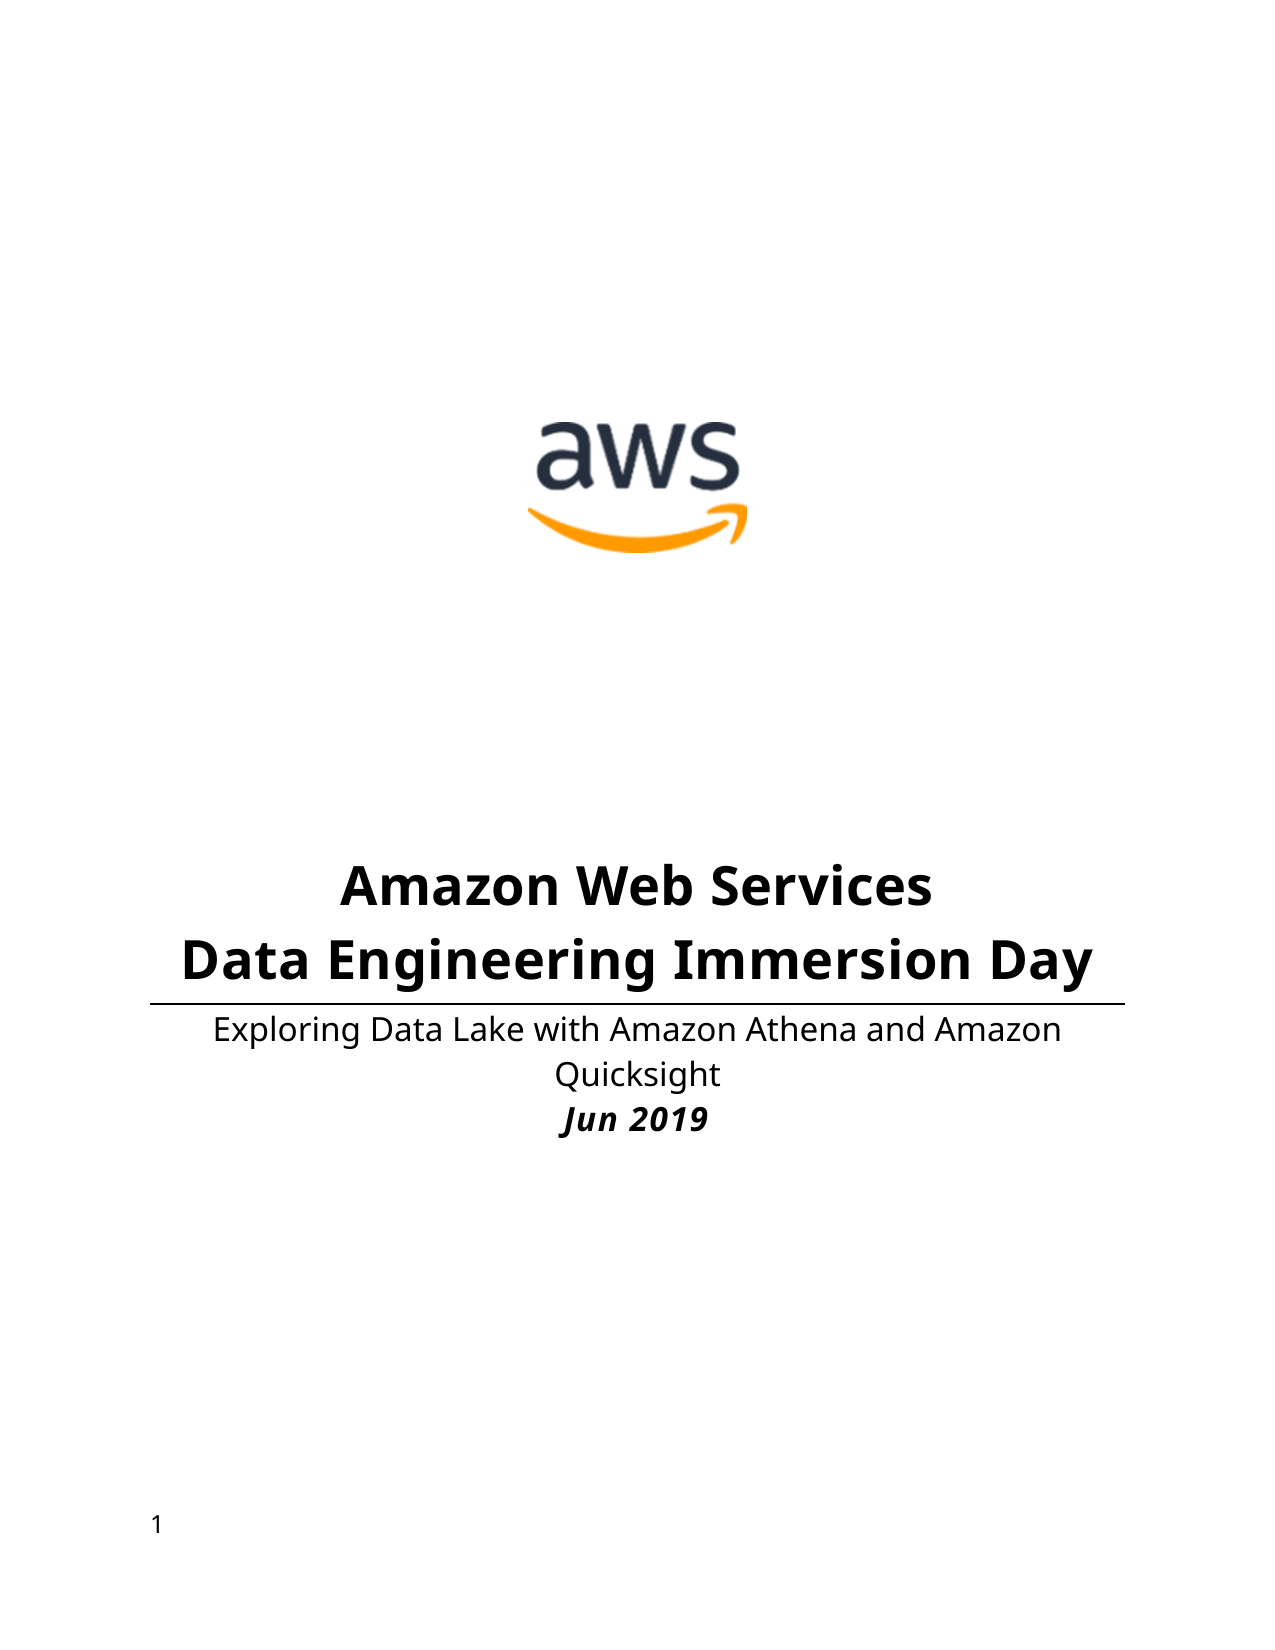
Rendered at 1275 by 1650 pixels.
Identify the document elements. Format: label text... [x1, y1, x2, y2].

title Amazon Web Services [150, 847, 1125, 921]
title Data Engineering Immersion Day [150, 921, 1125, 1003]
text Exploring Data Lake with Amazon Athena and Amazon Quicksight [150, 1005, 1125, 1096]
subtitle Jun 2019 [150, 1096, 1125, 1142]
picture [528, 422, 748, 553]
